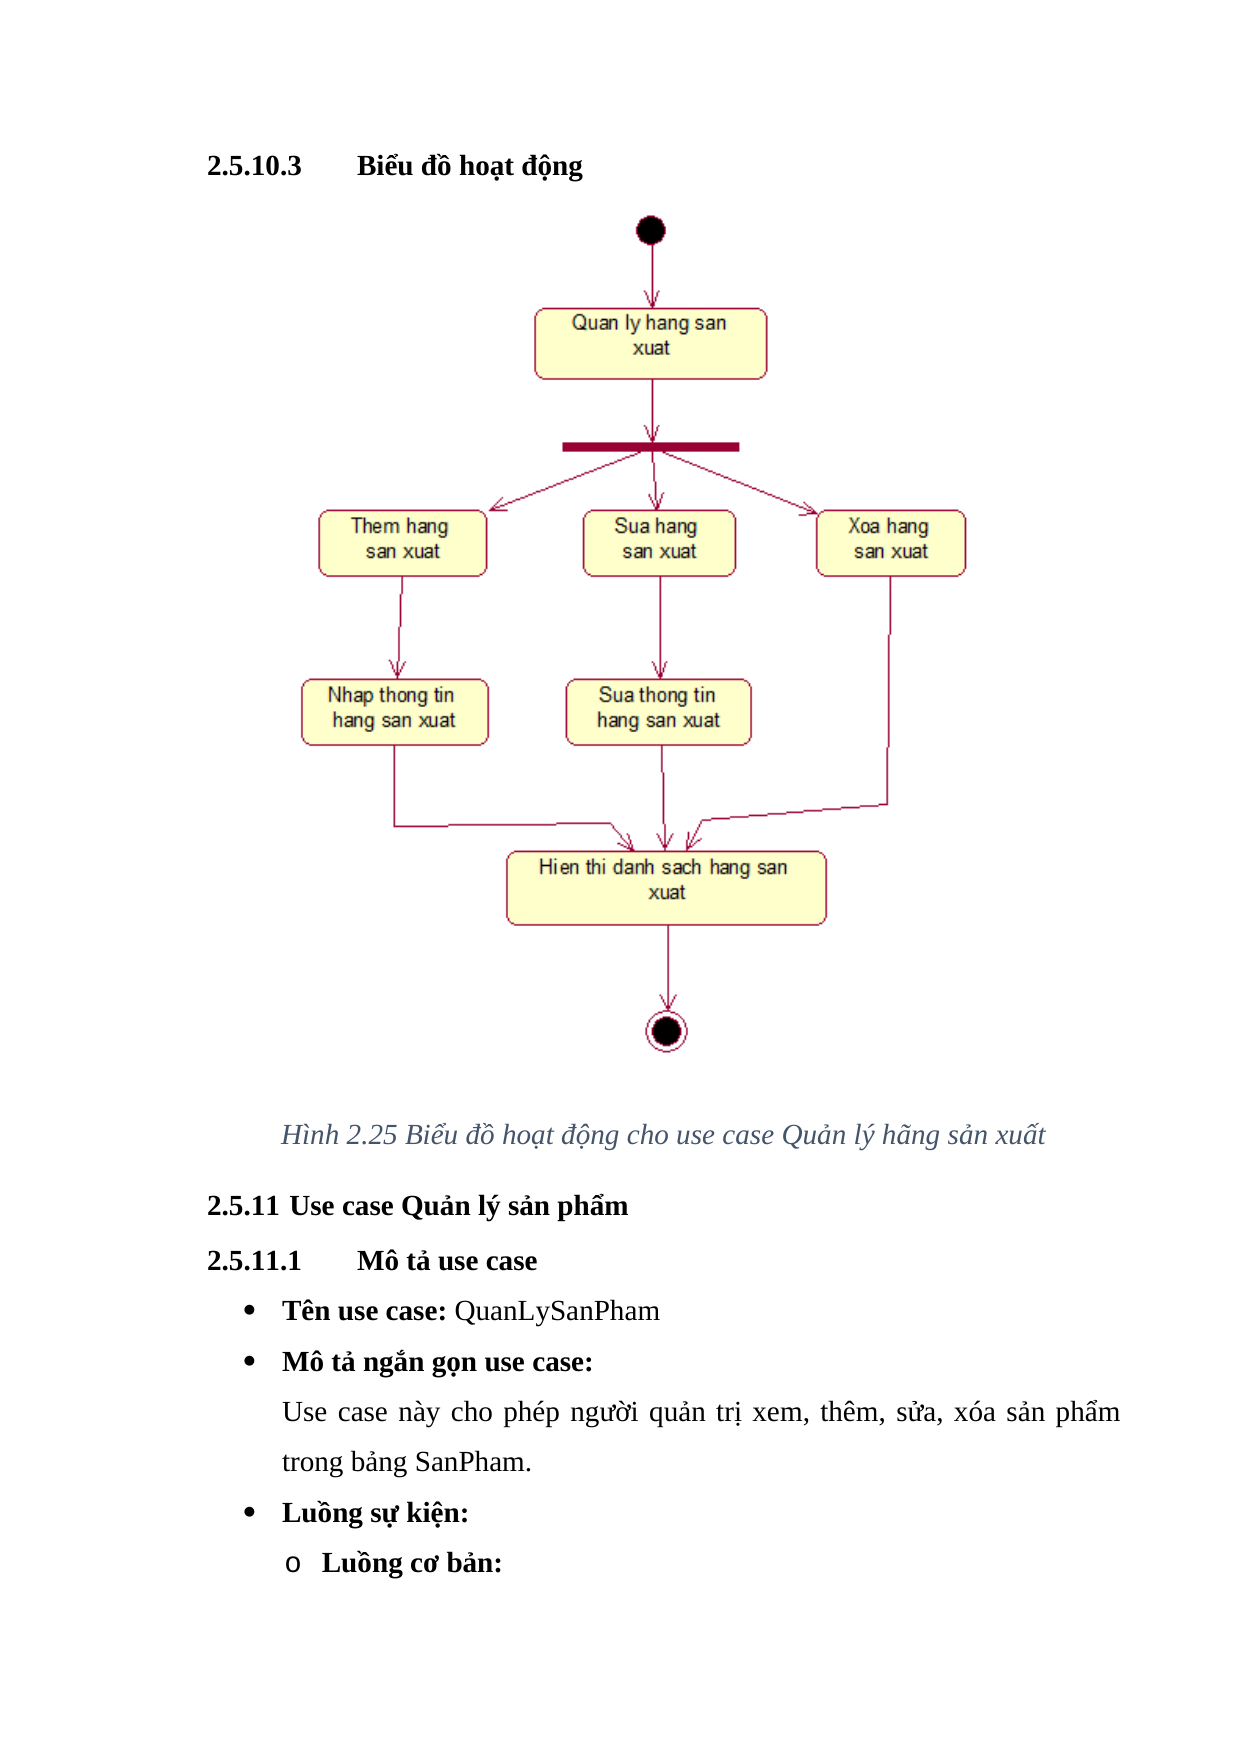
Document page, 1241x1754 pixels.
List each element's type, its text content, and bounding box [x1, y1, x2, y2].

list Luồng cơ bản: [284, 1545, 1122, 1581]
list Use case này cho phép người quản trị xem, thêm, sửa, xóa sản phẩm trong bảng SanPham. [282, 1394, 1122, 1478]
subtitle Biểu đồ hoạt động [207, 148, 1122, 181]
subtitle Mô tả use case [207, 1243, 1122, 1277]
list Tên use case: QuanLySanPham [244, 1293, 1122, 1327]
picture [242, 198, 1087, 1084]
list Luồng sự kiện: [244, 1495, 1122, 1528]
list Mô tả ngắn gọn use case: [244, 1344, 1122, 1377]
subtitle Use case Quản lý sản phẩm [207, 1188, 1122, 1222]
